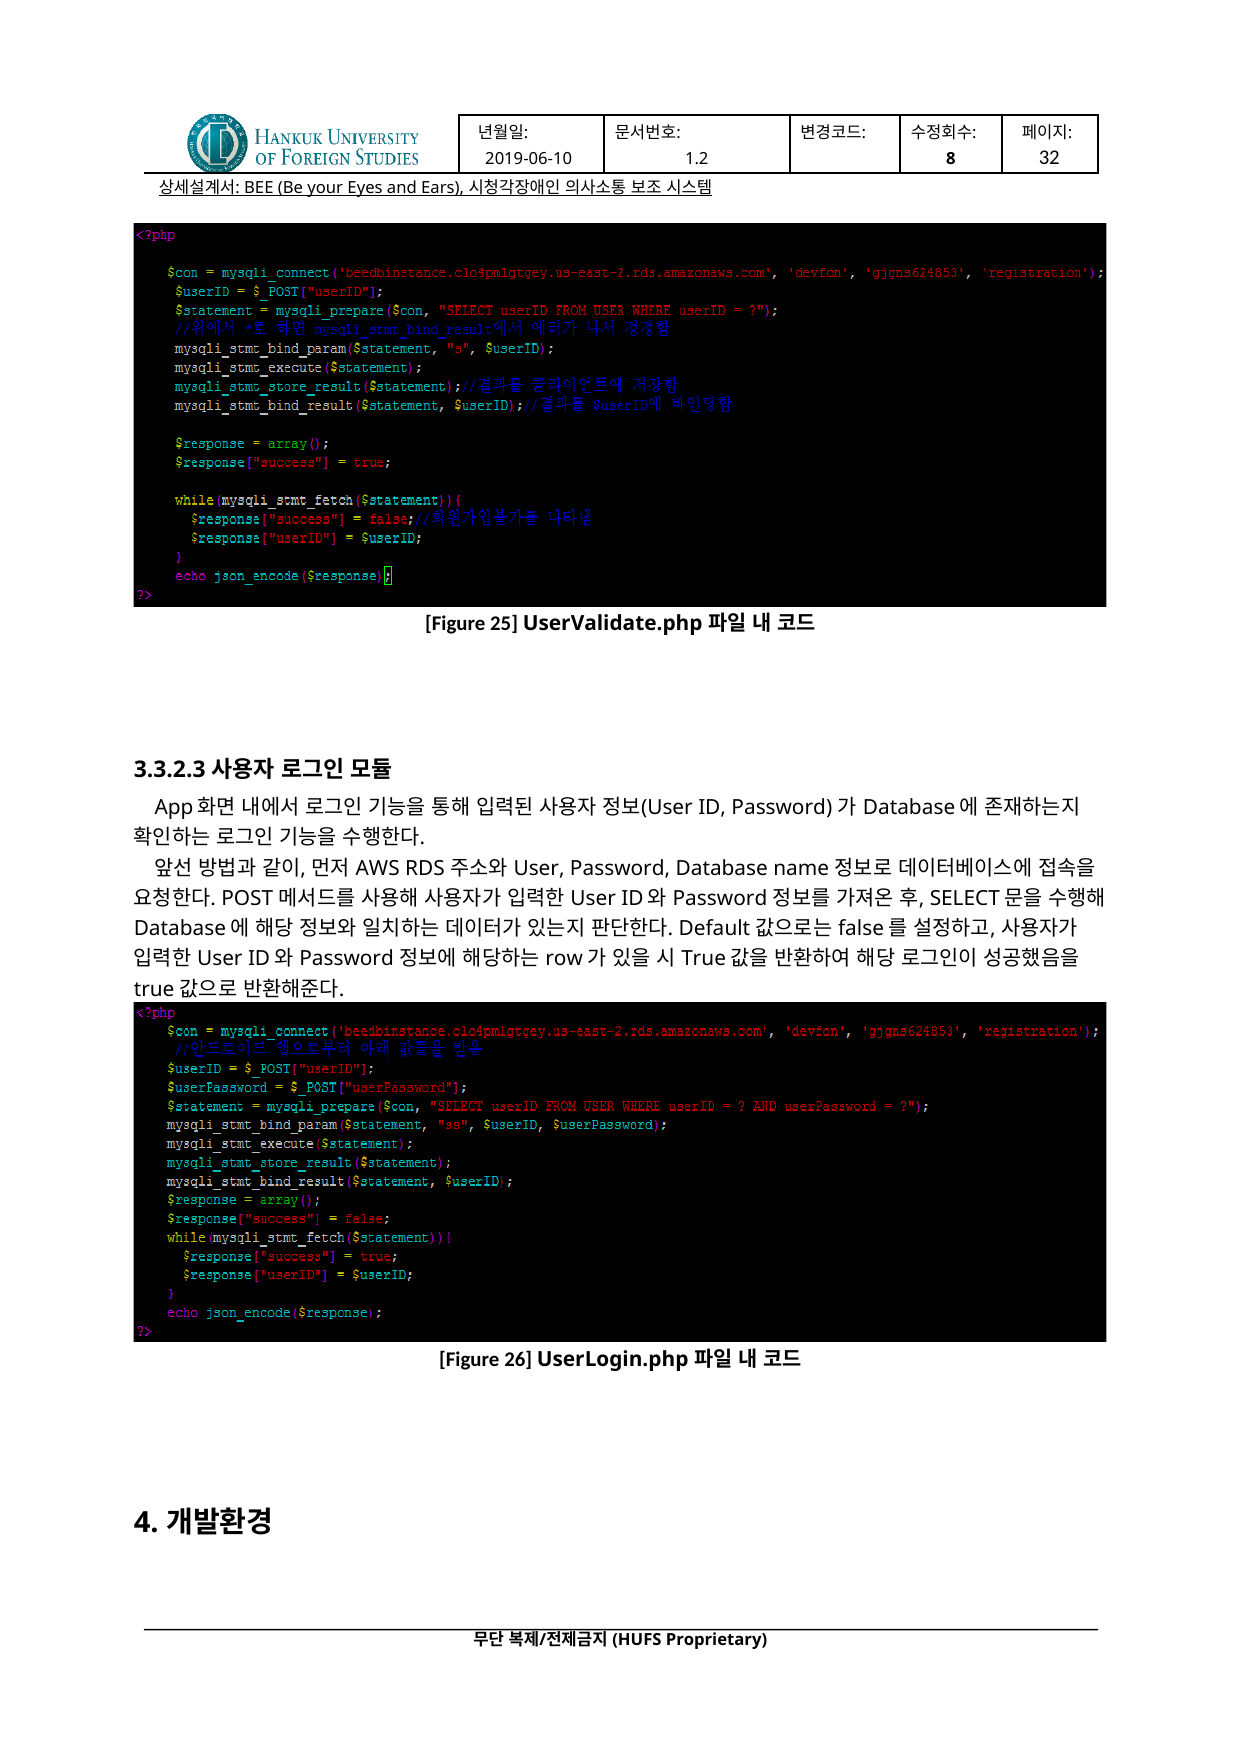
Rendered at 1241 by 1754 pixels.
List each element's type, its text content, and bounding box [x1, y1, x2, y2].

text App화면 내에서 로그인 기능을 통해 입력된 사용자 정보(User ID, Password) 가 Database에 존재하는지 확인하는 로그인 기능을 수행한다. [133, 790, 1107, 851]
subtitle 3.3.2.3 사용자 로그인 모듈 [133, 751, 1107, 784]
text 앞선 방법과 같이, 먼저 AWS RDS 주소와 User, Password, Database name 정보로 데이터베이스에 접속을 요청한다. POST 메서드를 사용해 사용자가 입력한 User ID와 Password 정보를 가져온 후, SELECT문을 수행해 Database에 해당 정보와 일치하는 데이터가 있는지 판단한다. Default 값으로는 false를 설정하고, 사용자가 입력한 User ID와 Password 정보에 해당하는 row가 있을 시 True값을 반환하여 해당 로그인이 성공했음을 true 값으로 반환해준다. [133, 851, 1107, 1002]
picture [187, 114, 419, 172]
title 4. 개발환경 [133, 1498, 1107, 1541]
picture [133, 1002, 1107, 1342]
picture [133, 223, 1107, 607]
